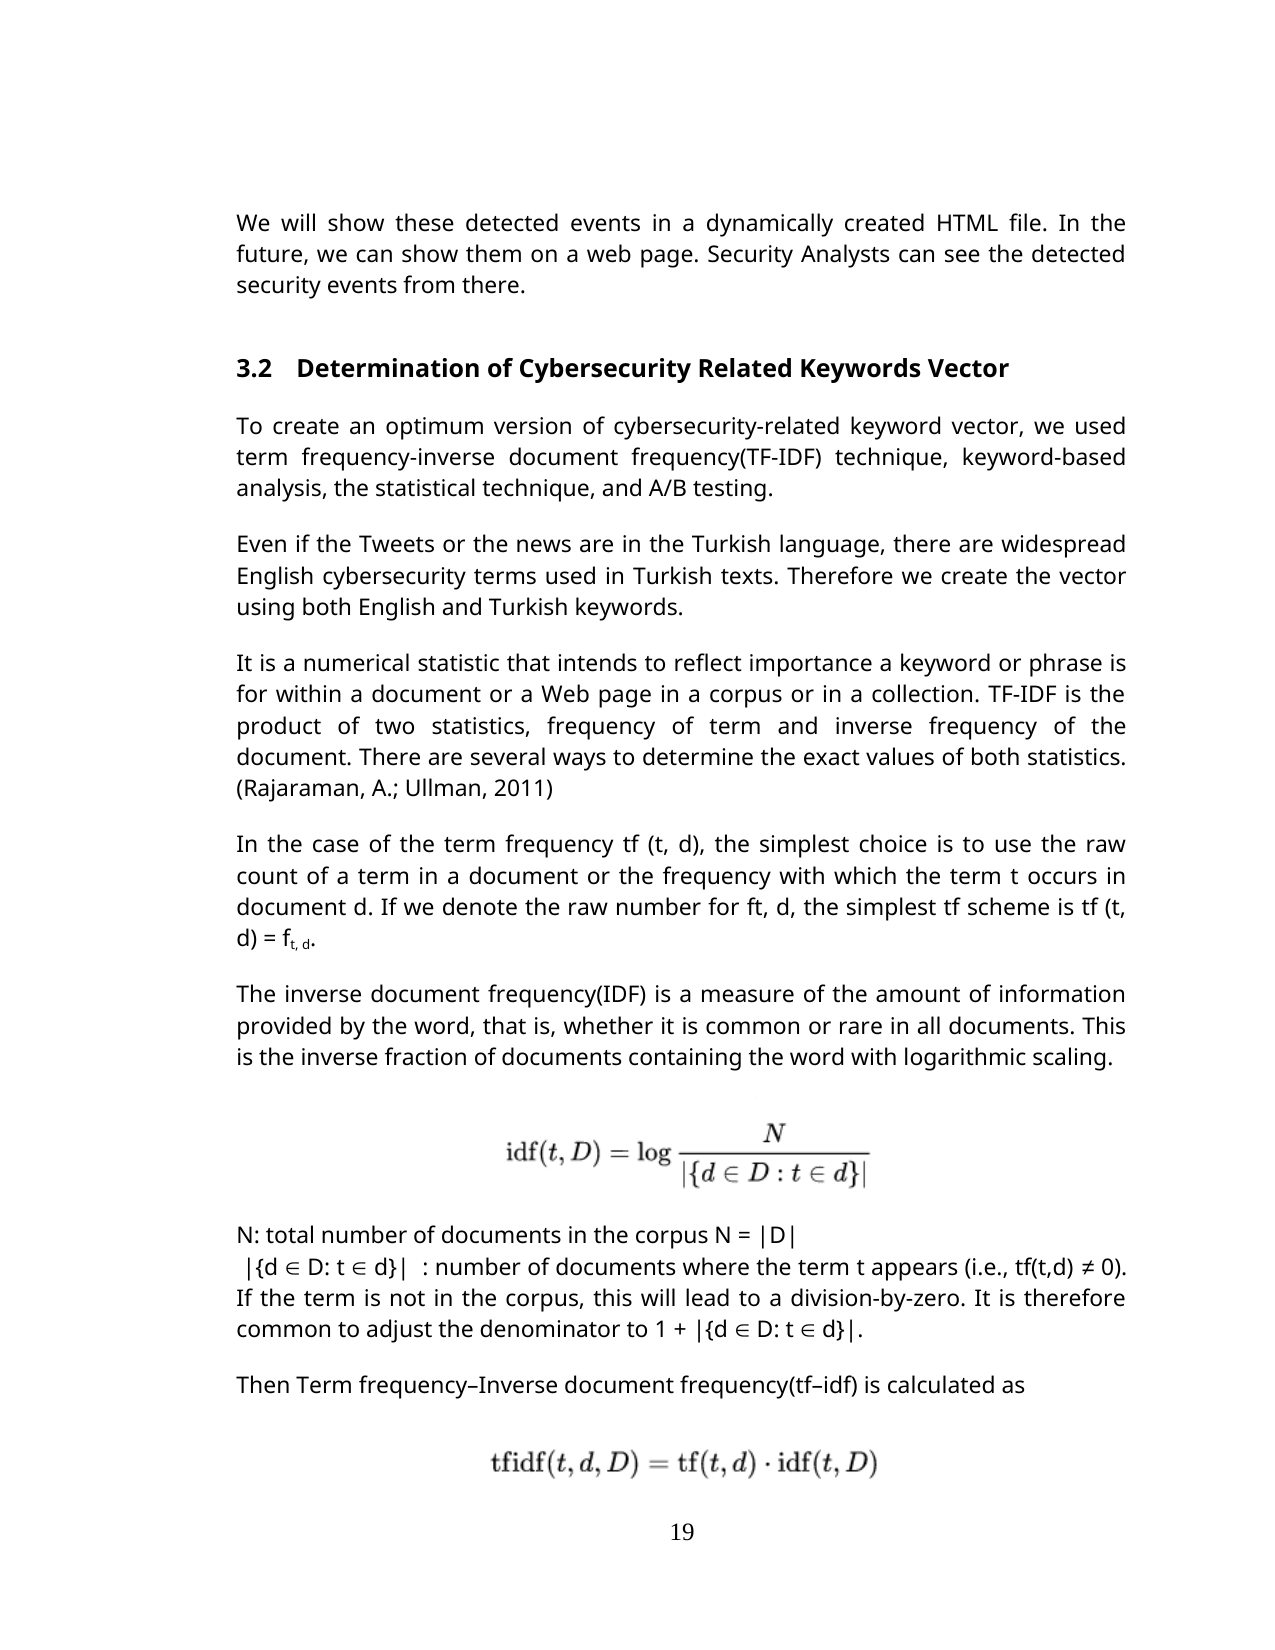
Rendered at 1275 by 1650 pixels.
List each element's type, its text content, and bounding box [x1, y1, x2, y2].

text N: total number of documents in the corpus N = |D| [236, 1219, 1127, 1250]
text |{d D: t d}| : number of documents where the term t appears (i.e., tf(t,d) ≠ 0). If the term is not in the corpus, this will lead to a division-by-zero. It is therefore common to adjust the denominator to 1 + |{d D: t d}|. [236, 1250, 1127, 1344]
picture [467, 1097, 896, 1220]
subtitle Determination of Cybersecurity Related Keywords Vector [236, 351, 1127, 384]
text We will show these detected events in a dynamically created HTML file. In the future, we can show them on a web page. Security Analysts can see the detected security events from there. [236, 207, 1127, 301]
text In the case of the term frequency tf (t, d), the simplest choice is to use the raw count of a term in a document or the frequency with which the term t occurs in document d. If we denote the raw number for ft, d, the simplest tf scheme is tf (t, d) = ft, d. [236, 828, 1127, 953]
text Then Term frequency–Inverse document frequency(tf–idf) is calculated as [236, 1369, 1127, 1401]
text To create an optimum version of cybersecurity-related keyword vector, we used term frequency-inverse document frequency(TF-IDF) technique, keyword-based analysis, the statistical technique, and A/B testing. [236, 409, 1127, 503]
text The inverse document frequency(IDF) is a measure of the amount of information provided by the word, that is, whether it is common or rare in all documents. This is the inverse fraction of documents containing the word with logarithmic scaling. [236, 978, 1127, 1072]
picture [466, 1431, 898, 1495]
text Even if the Tweets or the news are in the Turkish language, there are widespread English cybersecurity terms used in Turkish texts. Therefore we create the vector using both English and Turkish keywords. [236, 528, 1127, 622]
text It is a numerical statistic that intends to reflect importance a keyword or phrase is for within a document or a Web page in a corpus or in a collection. TF-IDF is the product of two statistics, frequency of term and inverse frequency of the document. There are several ways to determine the exact values of both statistics. (Rajaraman, A.; Ullman, 2011) [236, 647, 1127, 803]
